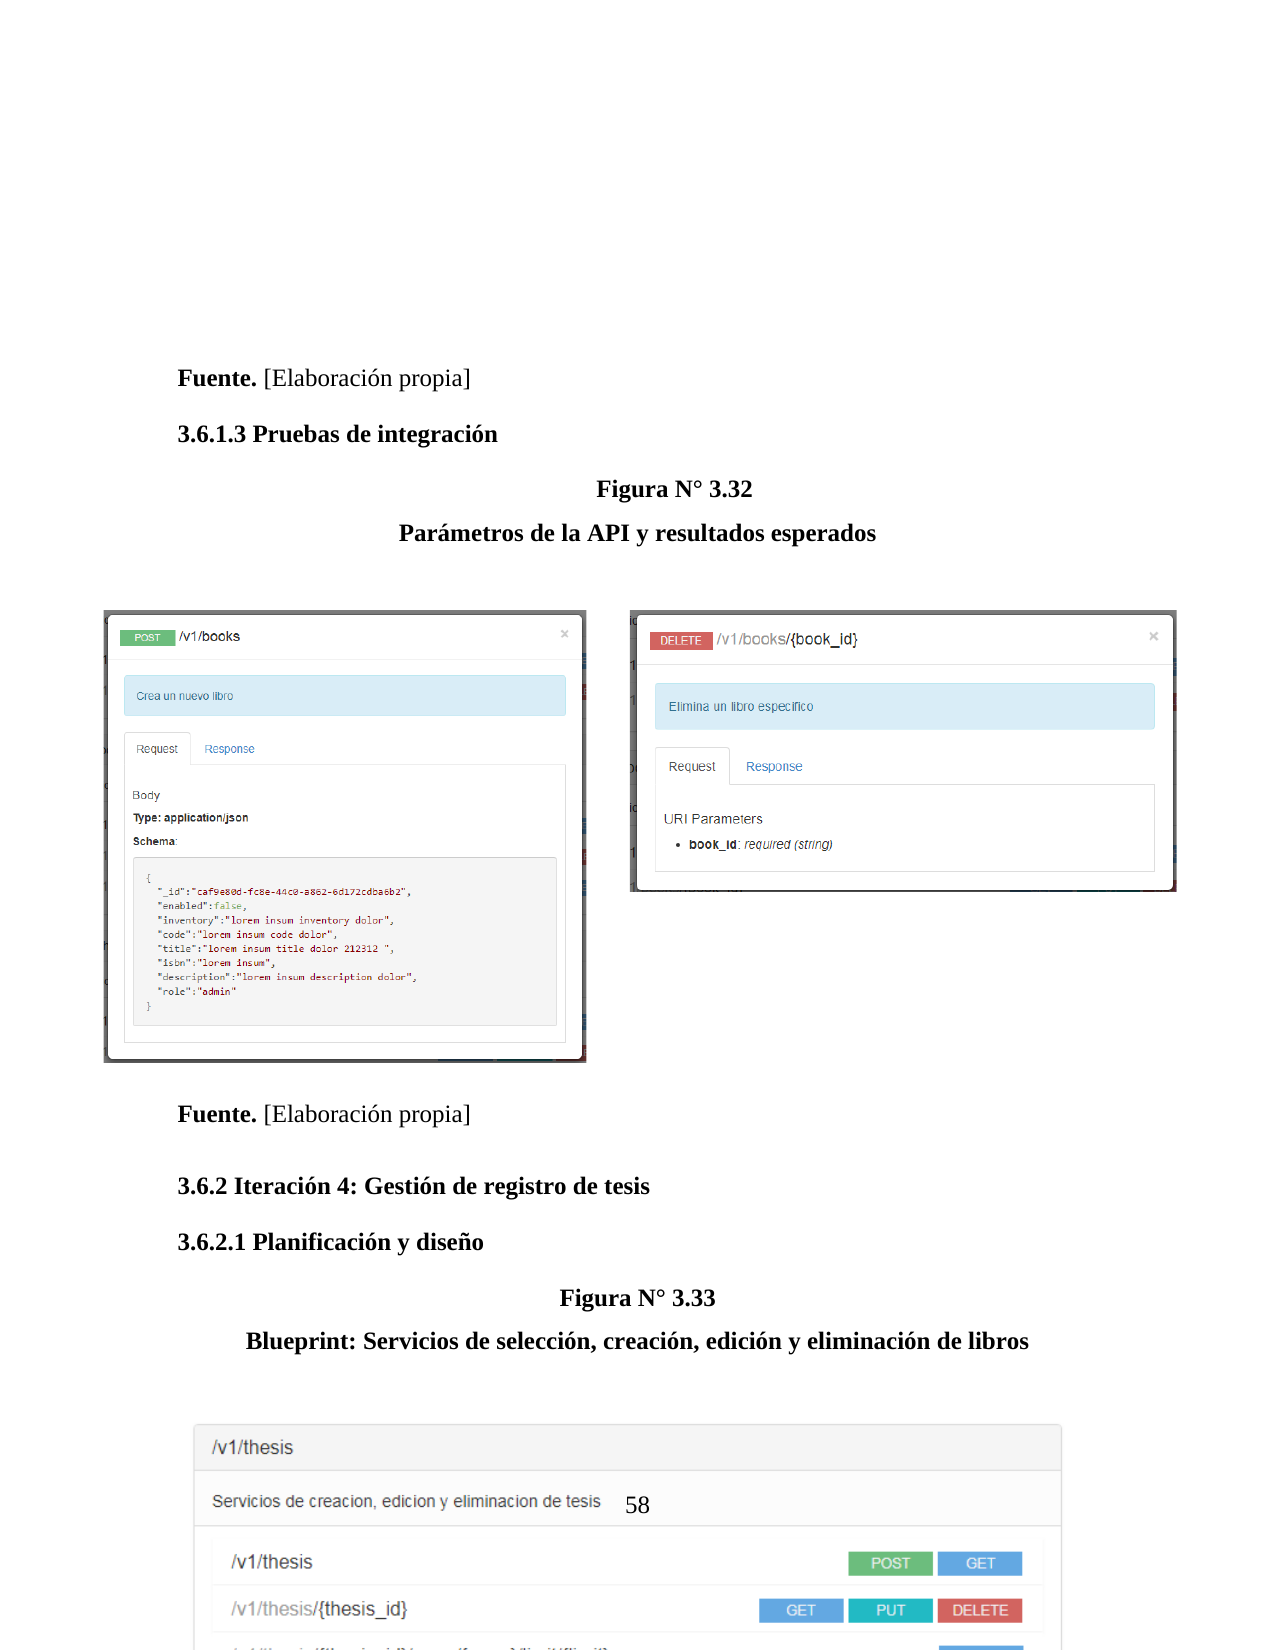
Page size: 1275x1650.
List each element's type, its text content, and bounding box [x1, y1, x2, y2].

picture [180, 1429, 1067, 1650]
text Blueprint: Servicios de selección, creación, edición y eliminación de libros [177, 1342, 1098, 1371]
subtitle Pruebas de integración [177, 419, 1098, 448]
text Parámetros de la API y resultados esperados [177, 518, 1098, 546]
picture [103, 610, 587, 1063]
text Figura N° 3.33 [177, 1299, 1098, 1328]
picture [629, 610, 1177, 892]
subtitle Planificación y diseño [177, 1244, 1098, 1272]
text Fuente. [Elaboración propia] [177, 1099, 1098, 1128]
text Figura N° 3.32 [177, 474, 1098, 503]
text Fuente. [Elaboración propia] [177, 363, 1098, 392]
subtitle Iteración 4: Gestión de registro de tesis [177, 1171, 1098, 1200]
